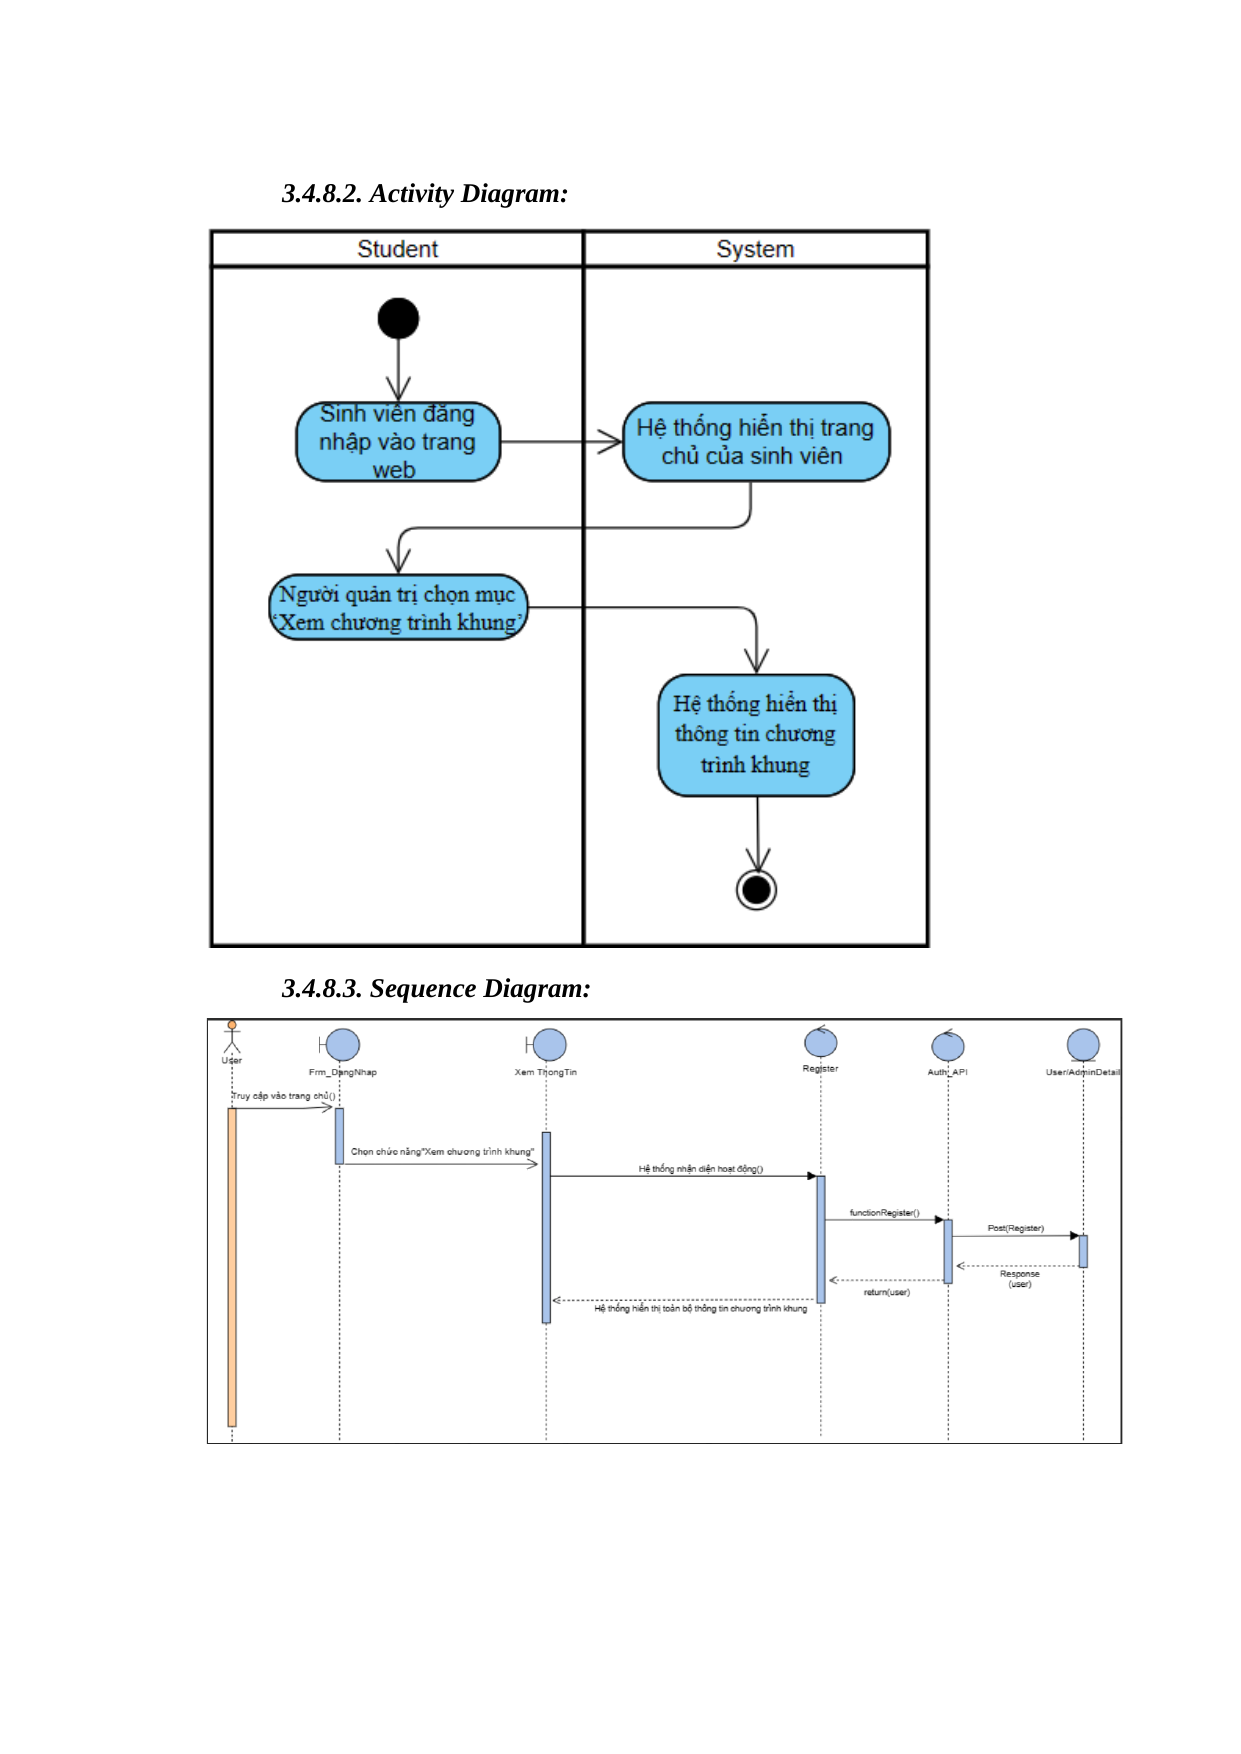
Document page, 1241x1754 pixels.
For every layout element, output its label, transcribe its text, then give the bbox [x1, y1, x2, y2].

subtitle 3.4.8.3. Sequence Diagram: [282, 972, 1122, 1003]
subtitle 3.4.8.2. Activity Diagram: [282, 177, 1122, 208]
picture [206, 1018, 1123, 1444]
picture [206, 223, 937, 948]
